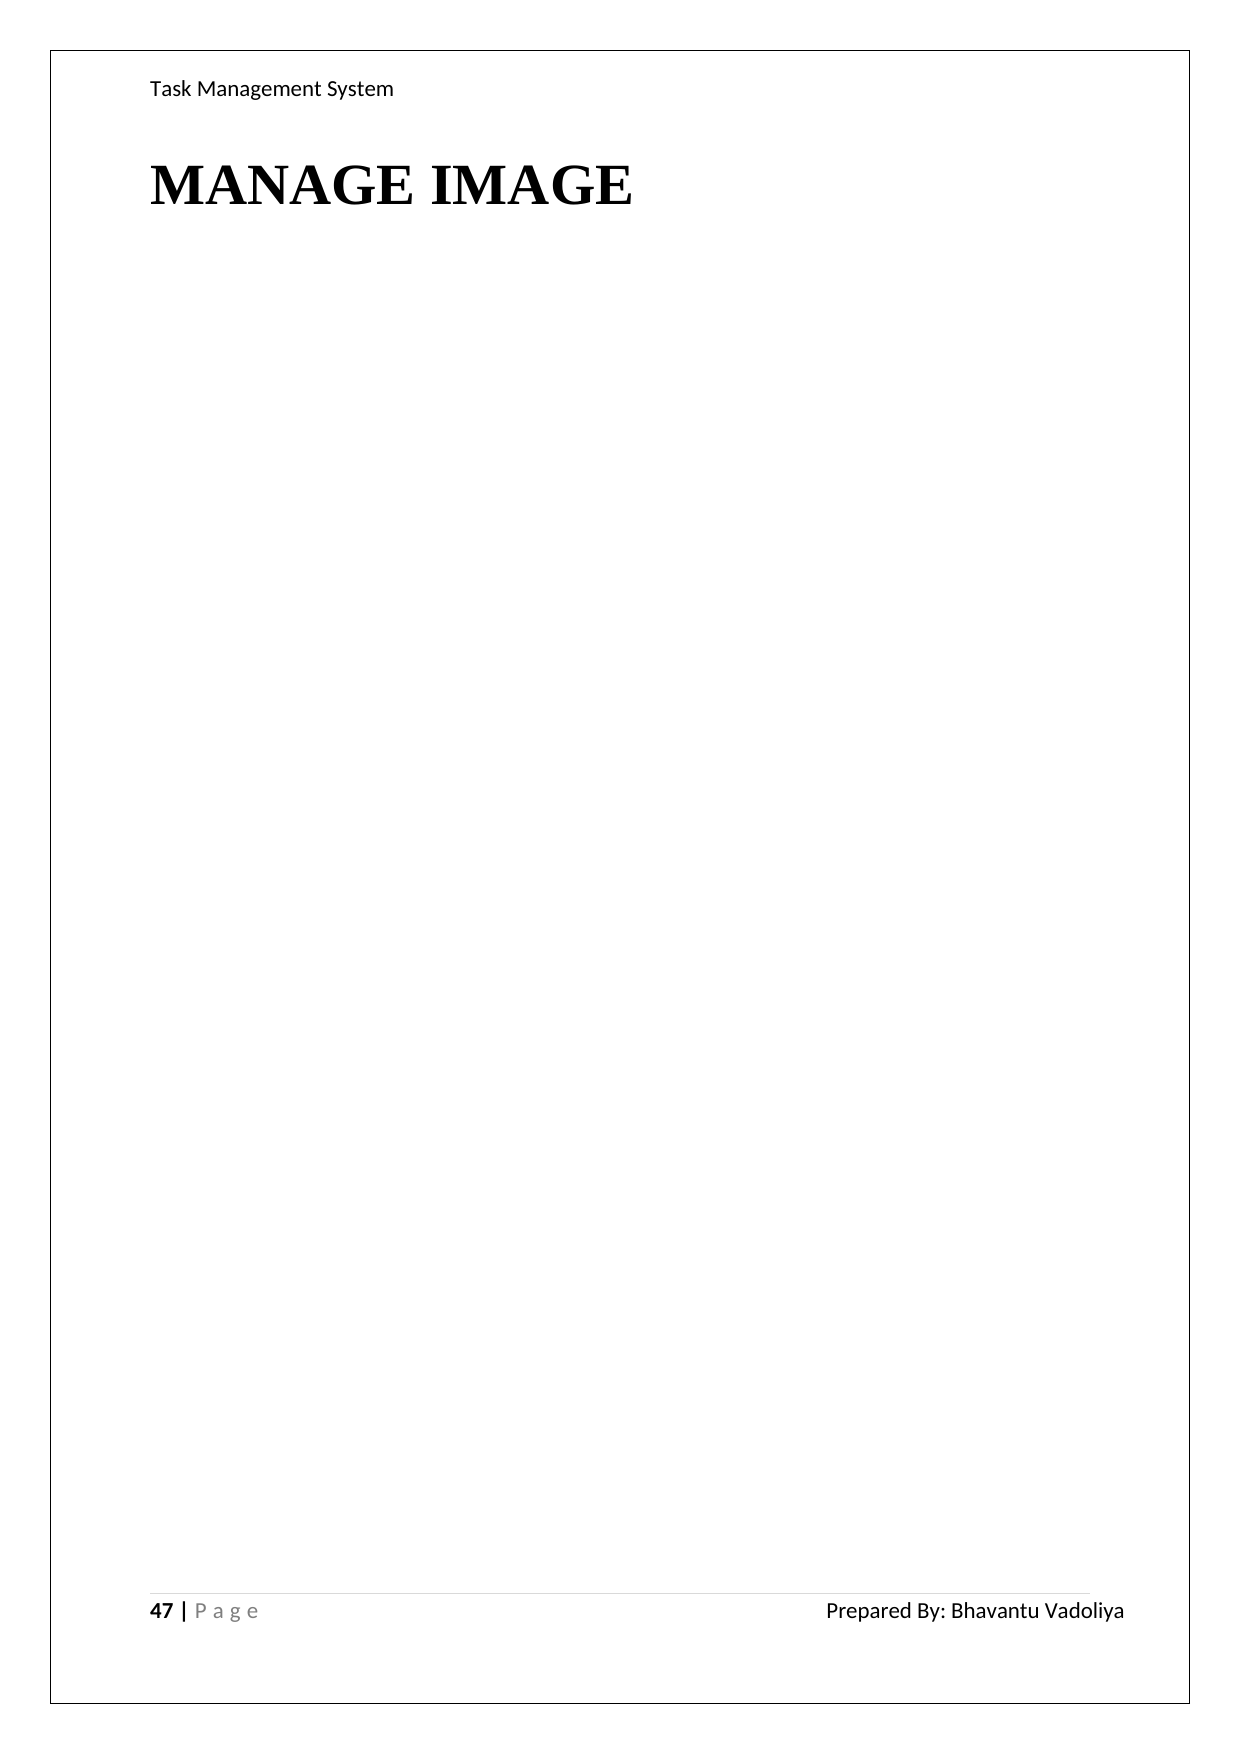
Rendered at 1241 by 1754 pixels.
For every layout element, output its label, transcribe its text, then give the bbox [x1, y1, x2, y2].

text MANAGE IMAGE [150, 150, 1090, 217]
